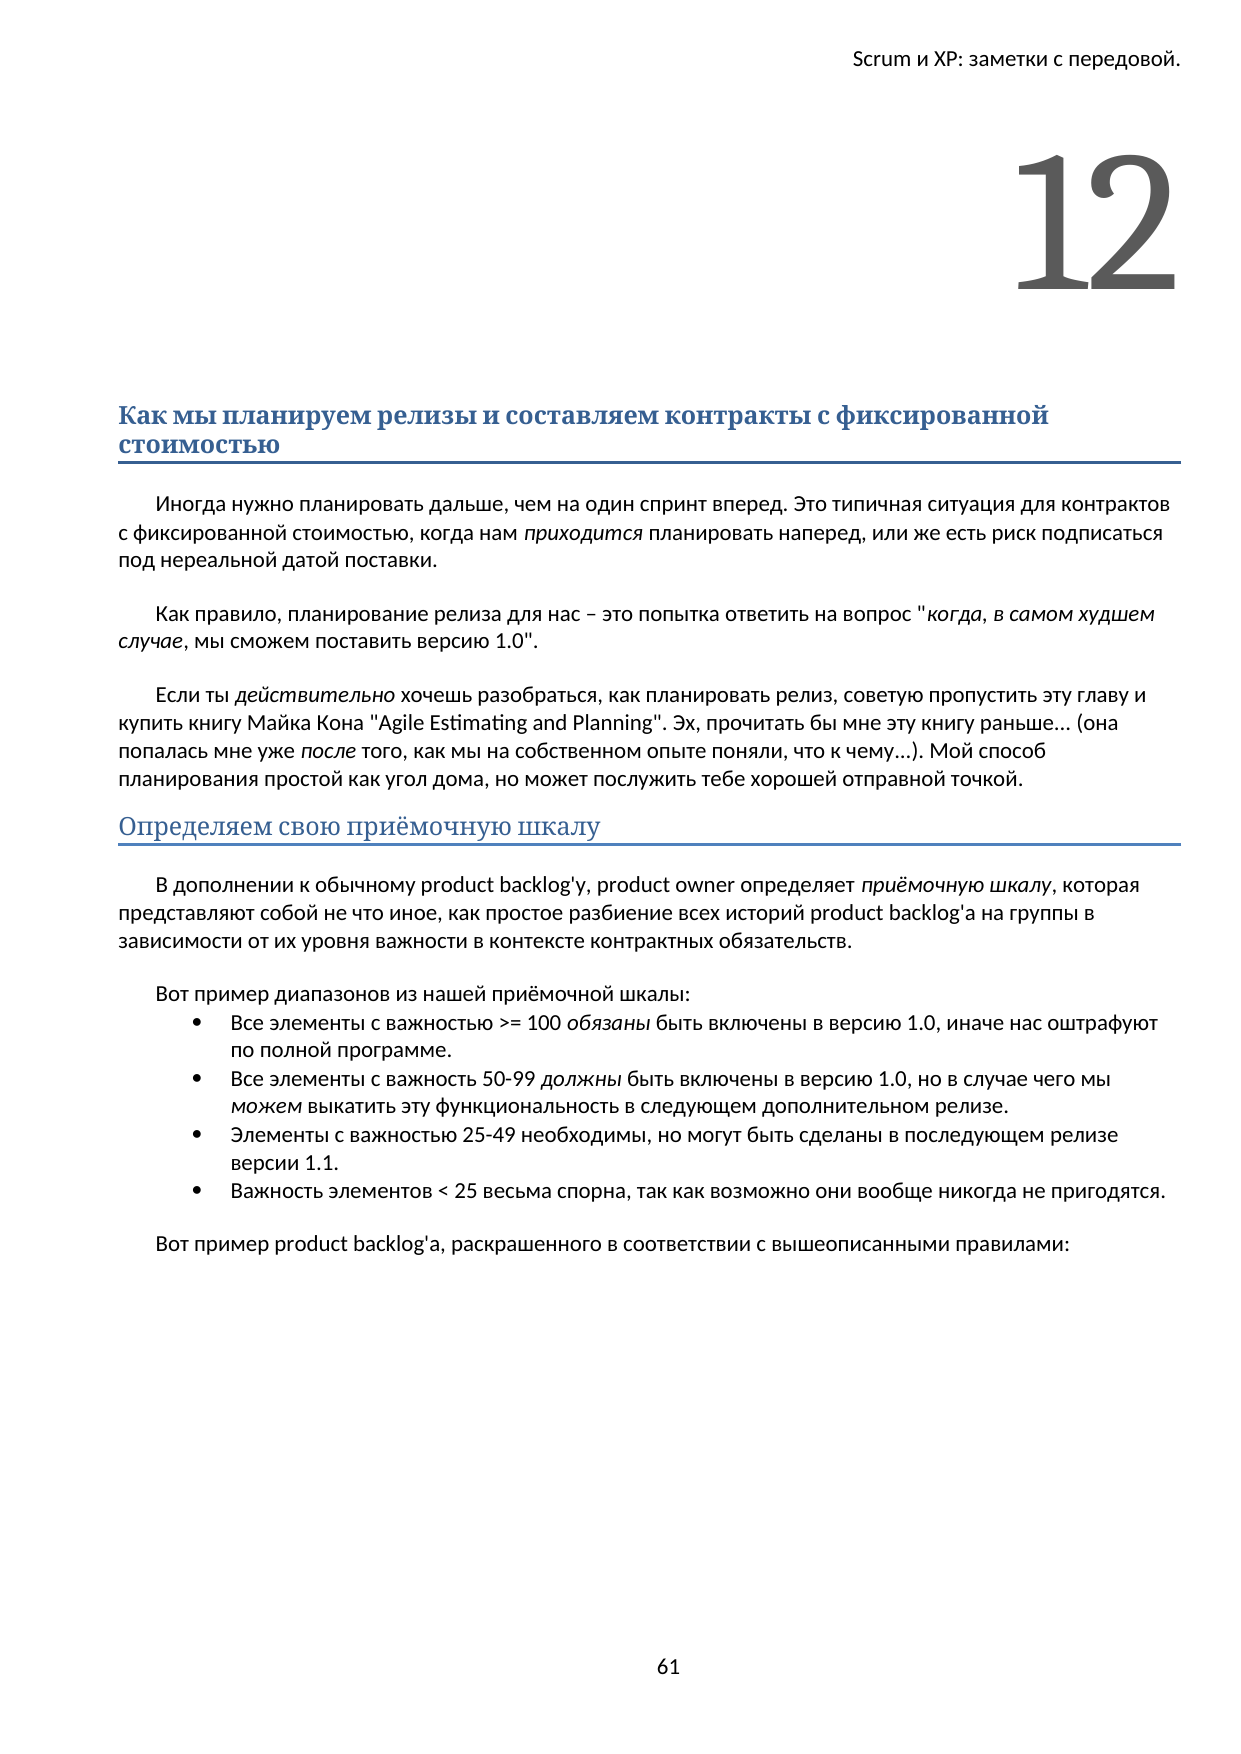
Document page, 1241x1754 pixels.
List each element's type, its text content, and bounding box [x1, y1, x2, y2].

text Вот пример product backlog'а, раскрашенного в соответствии с вышеописанными правилами: [118, 1229, 1181, 1257]
text Если ты действительно хочешь разобраться, как планировать релиз, советую пропустить эту главу и купить книгу Майка Кона "Agile Estimating and Planning". Эх, прочитать бы мне эту книгу раньше... (она попалась мне уже после того, как мы на собственном опыте поняли, что к чему...). Мой способ планирования простой как угол дома, но может послужить тебе хорошей отправной точкой. [118, 680, 1181, 792]
subtitle Определяем свою приёмочную шкалу [118, 813, 1181, 843]
text 12 [118, 109, 1181, 339]
list Все элементы с важностью >= 100 обязаны быть включены в версию 1.0, иначе нас оштрафуют по полной программе. [193, 1008, 1181, 1064]
text В дополнении к обычному product backlog'у, product owner определяет приёмочную шкалу, которая представляют собой не что иное, как простое разбиение всех историй product backlog'а на группы в зависимости от их уровня важности в контексте контрактных обязательств. [118, 871, 1181, 954]
text Иногда нужно планировать дальше, чем на один спринт вперед. Это типичная ситуация для контрактов с фиксированной стоимостью, когда нам приходится планировать наперед, или же есть риск подписаться под нереальной датой поставки. [118, 489, 1181, 574]
text Вот пример диапазонов из нашей приёмочной шкалы: [118, 979, 1181, 1008]
text Как правило, планирование релиза для нас – это попытка ответить на вопрос "когда, в самом худшем случае, мы сможем поставить версию 1.0". [118, 599, 1181, 655]
list Важность элементов < 25 весьма спорна, так как возможно они вообще никогда не пригодятся. [193, 1176, 1181, 1204]
list Все элементы с важность 50-99 должны быть включены в версию 1.0, но в случае чего мы можем выкатить эту функциональность в следующем дополнительном релизе. [193, 1064, 1181, 1120]
subtitle Как мы планируем релизы и составляем контракты с фиксированной стоимостью [118, 402, 1181, 461]
list Элементы с важностью 25-49 необходимы, но могут быть сделаны в последующем релизе версии 1.1. [193, 1120, 1181, 1176]
